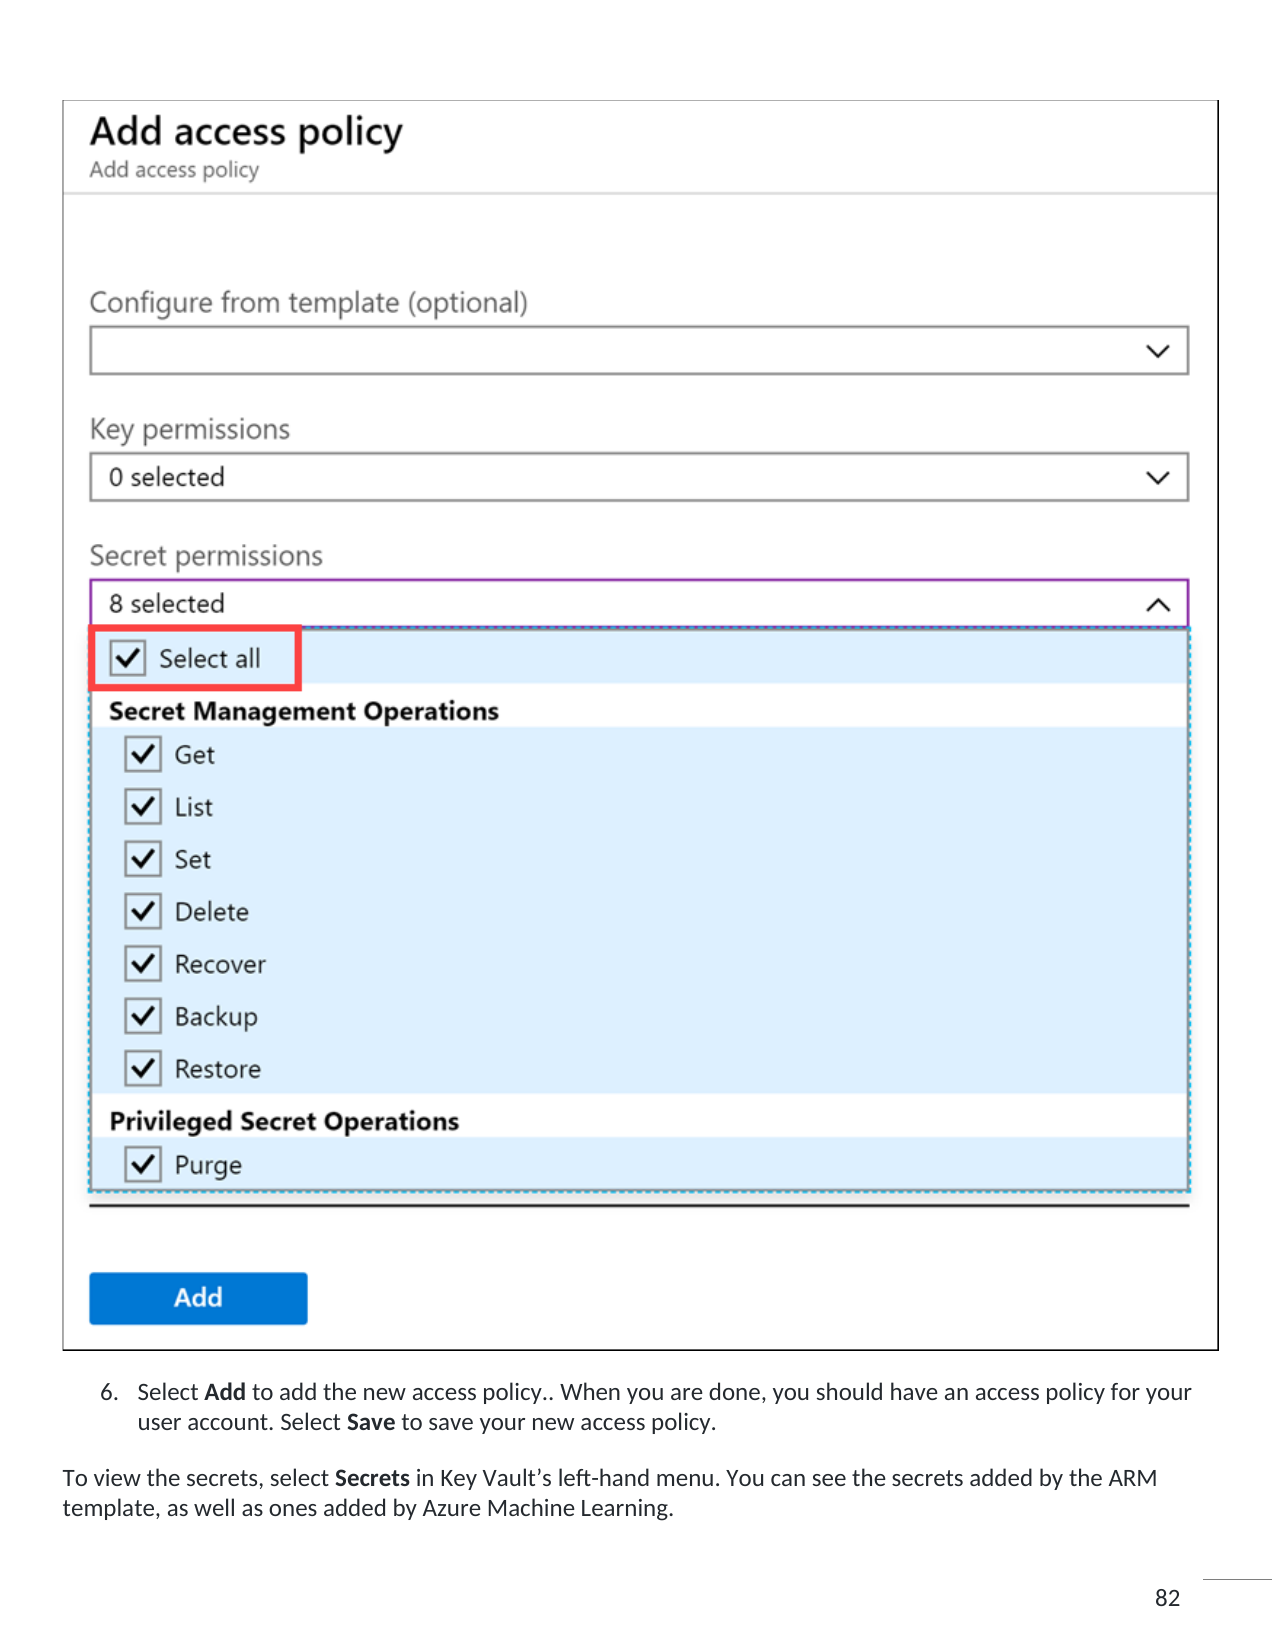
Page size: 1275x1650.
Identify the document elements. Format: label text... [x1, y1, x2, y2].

picture [62, 100, 1219, 1351]
text To view the secrets, select Secrets in Key Vault’s left-hand menu. You can see the secrets added by the ARM template, as well as ones added by Azure Machine Learning. [62, 1462, 1219, 1523]
list Select Add to add the new access policy.. When you are done, you should have an access policy for your user account. Select Save to save your new access policy. [100, 1376, 1219, 1437]
